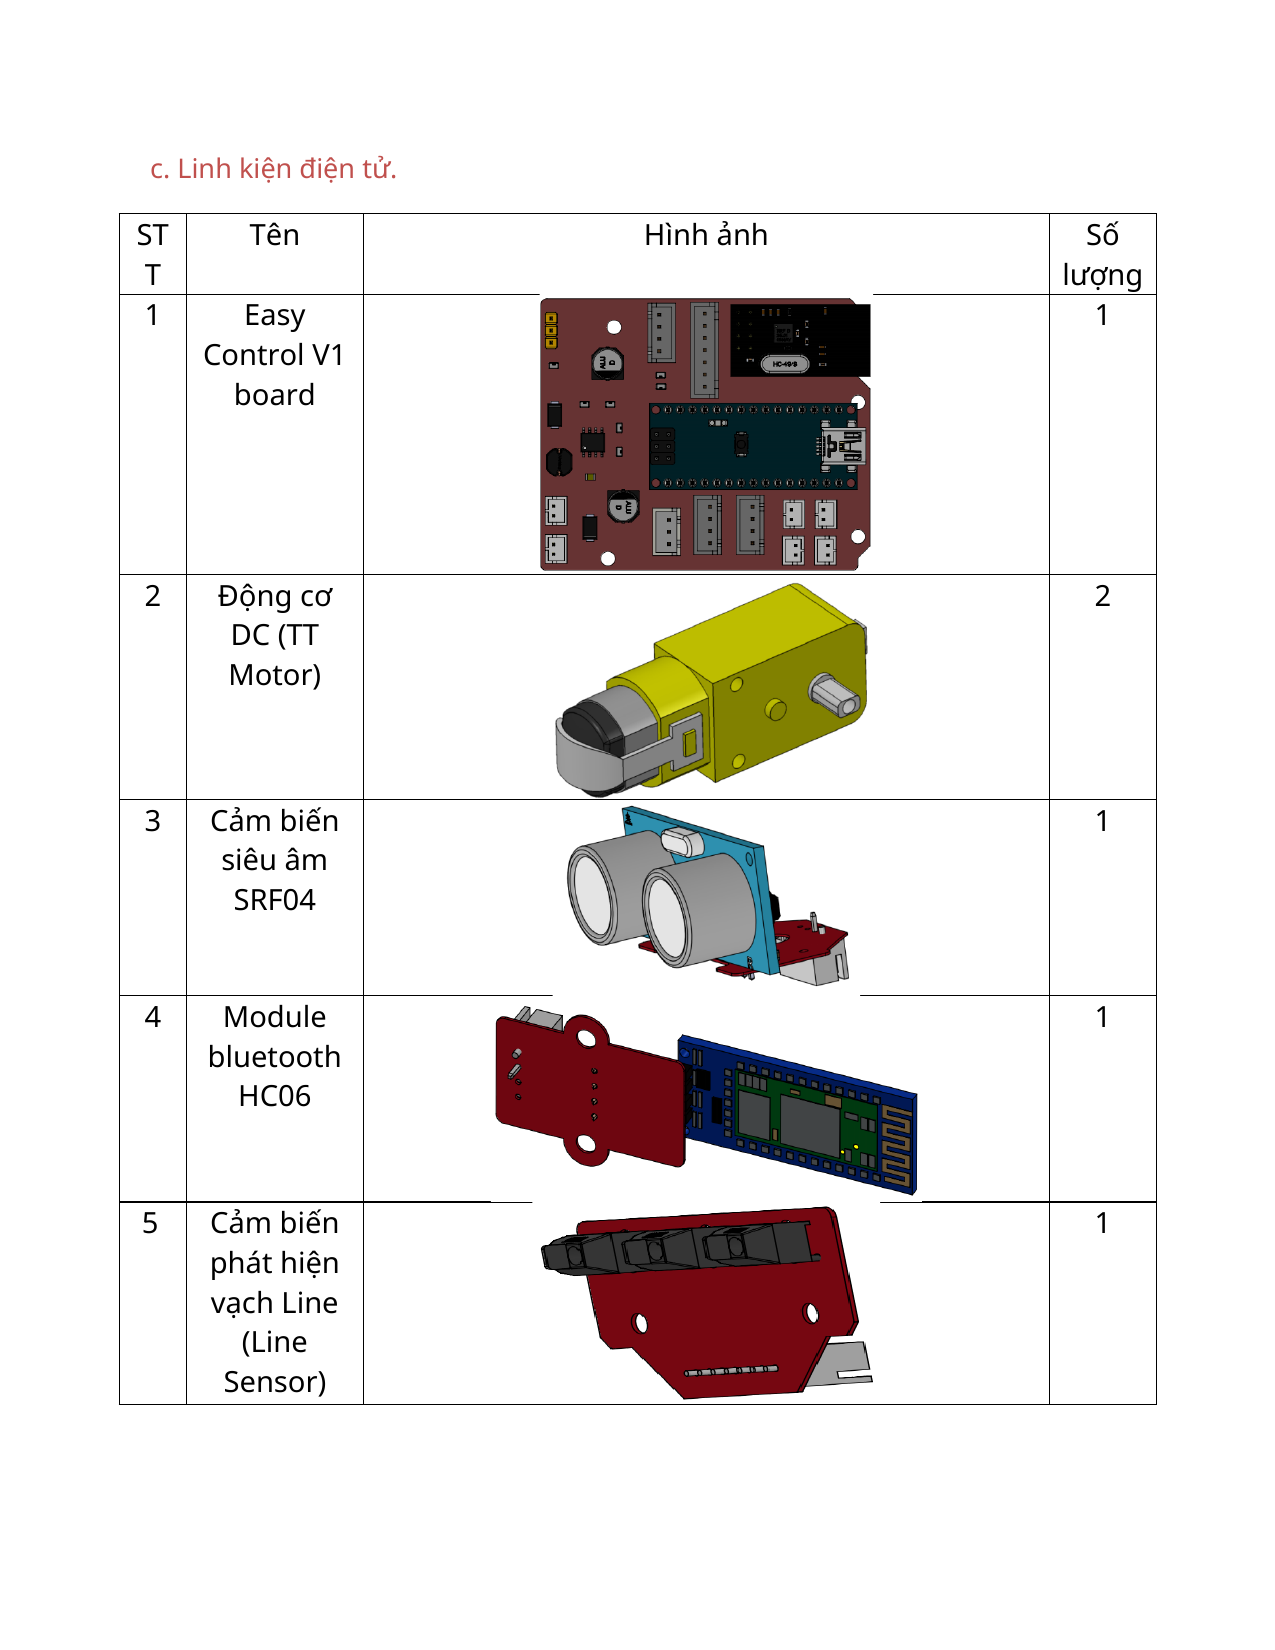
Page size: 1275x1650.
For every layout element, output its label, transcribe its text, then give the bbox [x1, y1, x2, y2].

table_cell [364, 996, 490, 1201]
table_cell 2 [1050, 575, 1156, 799]
table_cell [364, 295, 539, 574]
table_header Tên [187, 214, 363, 294]
table_cell 1 [1050, 1203, 1156, 1403]
table_cell 1 [1050, 996, 1156, 1201]
table_cell [922, 996, 1049, 1201]
table_cell Cảm biến siêu âm SRF04 [187, 800, 363, 995]
picture [543, 575, 869, 799]
table_header STT [120, 214, 186, 294]
table_cell 1 [1050, 295, 1156, 574]
table_cell Easy Control V1 board [187, 295, 363, 574]
table_header Số lượng [1050, 214, 1156, 294]
table_header Hình ảnh [364, 214, 1049, 294]
table_cell [861, 800, 1049, 995]
table_cell [364, 575, 543, 799]
table_cell [874, 295, 1049, 574]
table_cell Module bluetooth HC06 [187, 996, 363, 1201]
table_cell 1 [120, 295, 186, 574]
table_cell 3 [120, 800, 186, 995]
text c. Linh kiện điện tử. [150, 150, 1125, 187]
table_cell 4 [120, 996, 186, 1201]
table_cell [881, 1203, 1049, 1403]
table_cell Cảm biến phát hiện vạch Line (Line Sensor) [187, 1203, 363, 1403]
picture [539, 294, 874, 574]
picture [490, 800, 922, 1404]
table_cell [364, 800, 552, 995]
table_cell [364, 1203, 532, 1403]
table_cell Động cơ DC (TT Motor) [187, 575, 363, 799]
table_cell 1 [1050, 800, 1156, 995]
table_cell 5 [120, 1203, 186, 1403]
table_cell 2 [120, 575, 186, 799]
table_cell [869, 575, 1049, 799]
